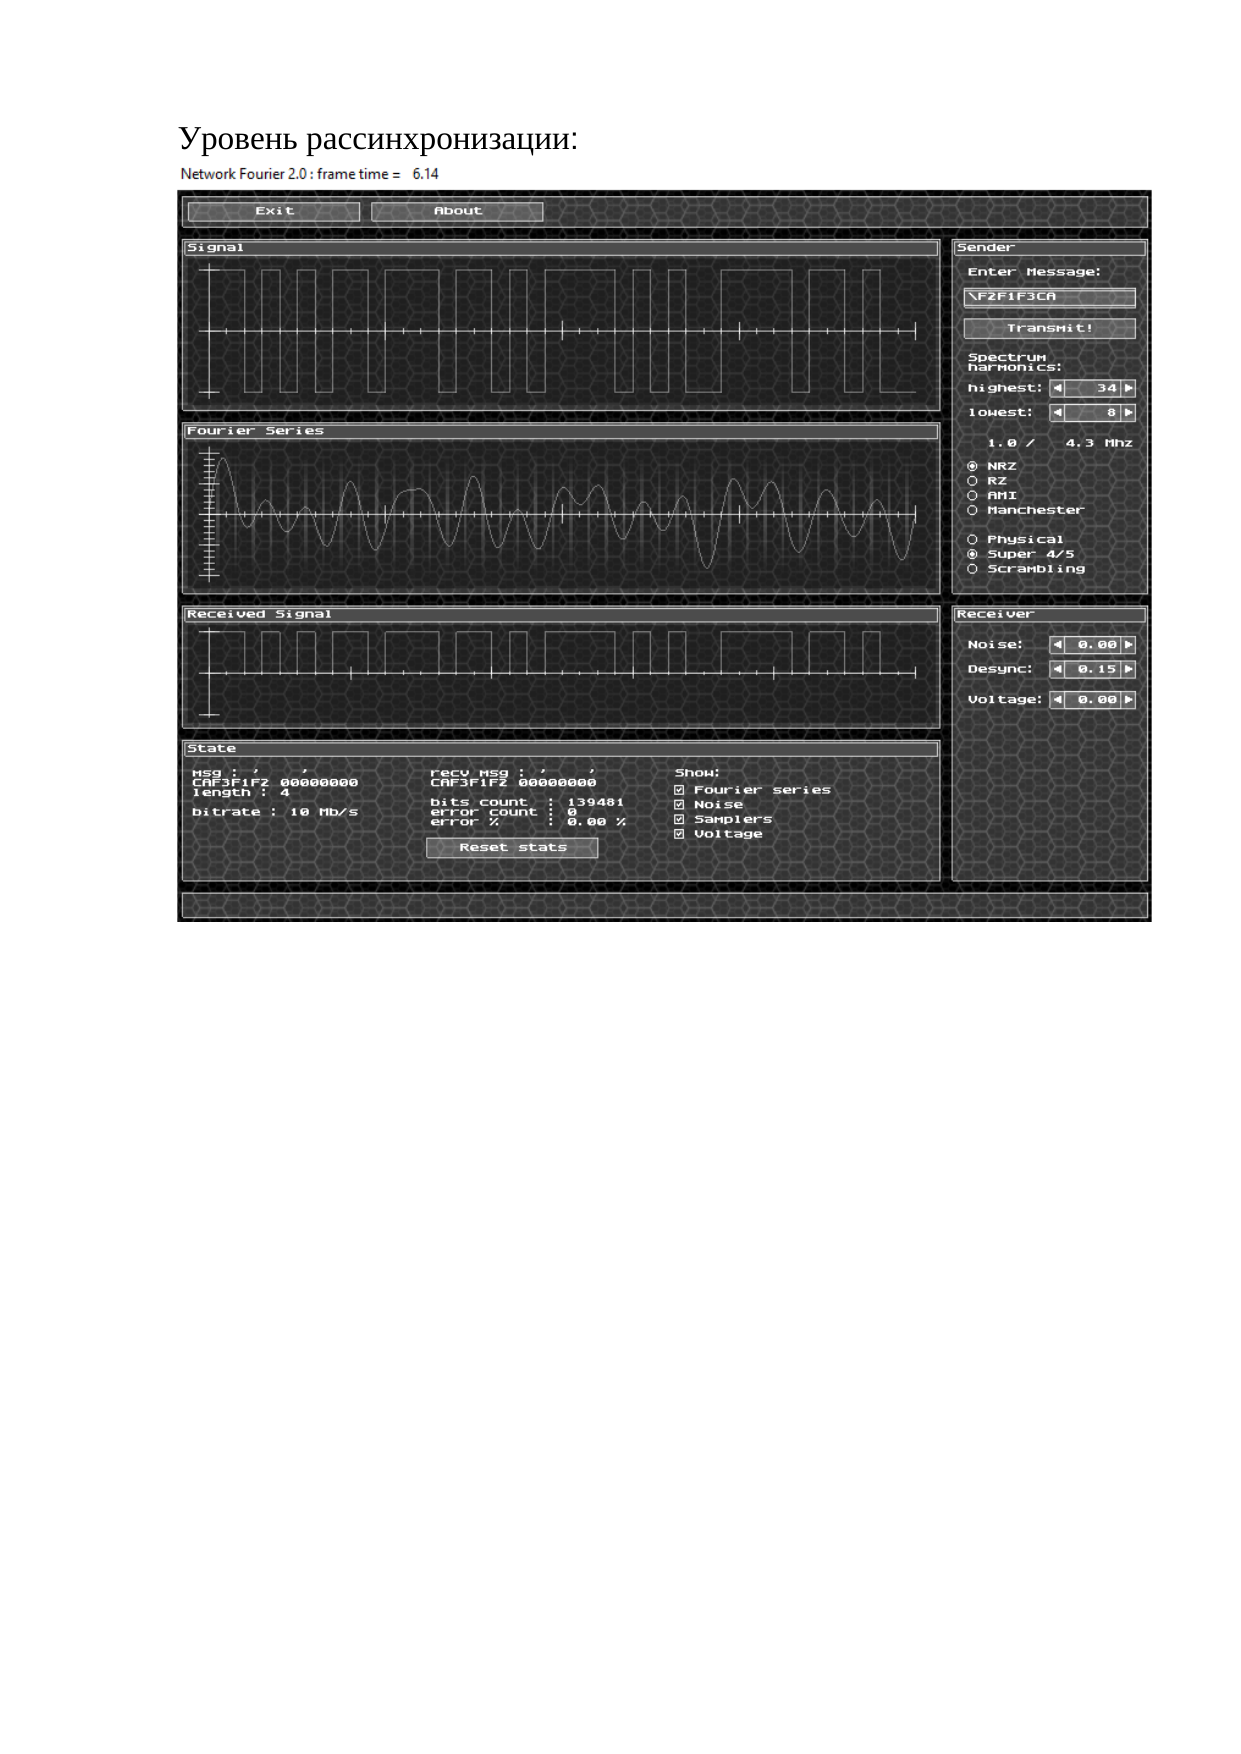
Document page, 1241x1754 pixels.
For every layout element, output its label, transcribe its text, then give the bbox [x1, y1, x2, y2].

text Уровень рассинхронизации: [177, 118, 1152, 162]
picture [177, 162, 1152, 922]
